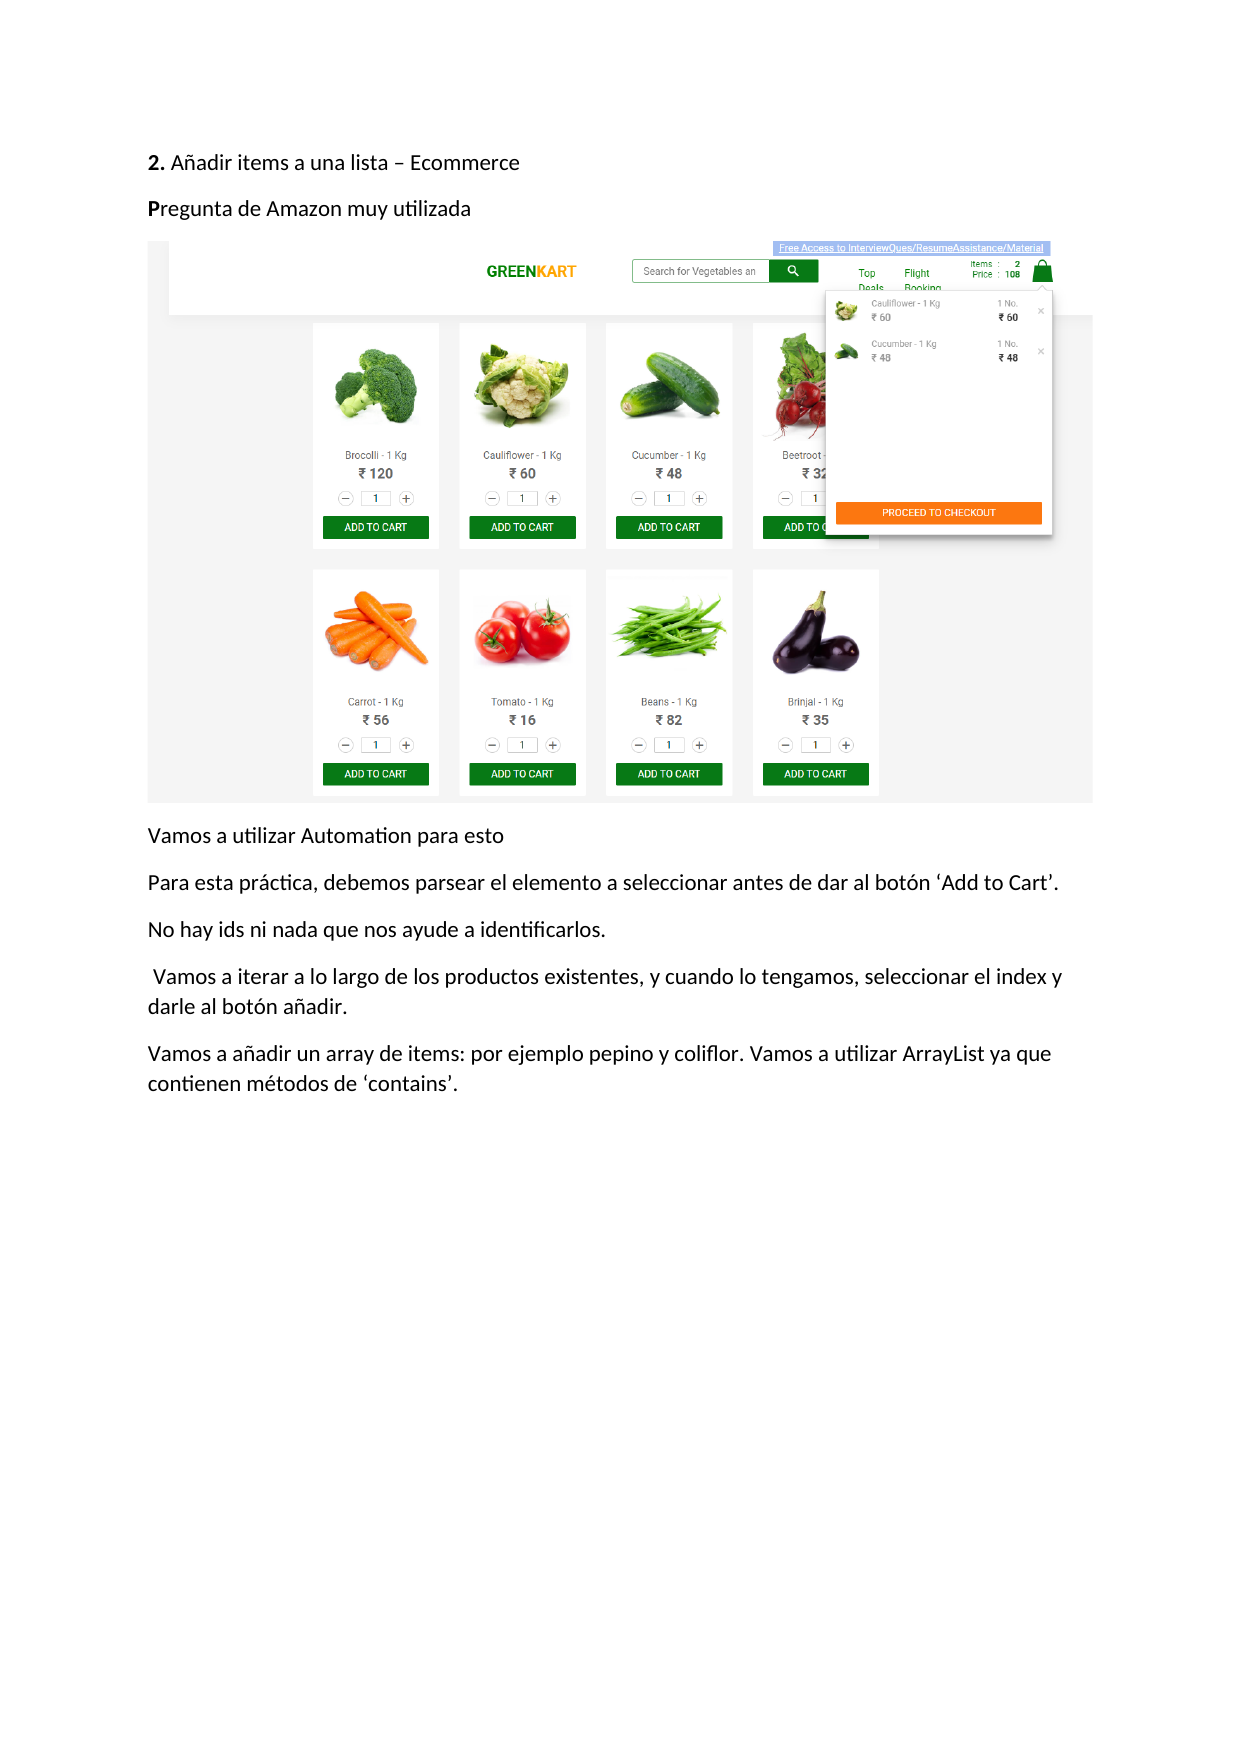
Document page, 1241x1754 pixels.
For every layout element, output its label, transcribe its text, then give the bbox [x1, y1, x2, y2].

text Vamos a utilizar Automation para esto [148, 821, 1093, 849]
text Vamos a iterar a lo largo de los productos existentes, y cuando lo tengamos, seleccionar el index y darle al botón añadir. [148, 962, 1093, 1020]
text No hay ids ni nada que nos ayude a identificarlos. [148, 915, 1093, 943]
picture [147, 241, 1093, 803]
text Vamos a añadir un array de items: por ejemplo pepino y coliflor. Vamos a utilizar ArrayList ya que contienen métodos de ‘contains’. [148, 1039, 1093, 1097]
text 2. Añadir items a una lista – Ecommerce [148, 148, 1093, 176]
text Para esta práctica, debemos parsear el elemento a seleccionar antes de dar al botón ‘Add to Cart’. [148, 868, 1093, 896]
text Pregunta de Amazon muy utilizada [148, 194, 1093, 222]
